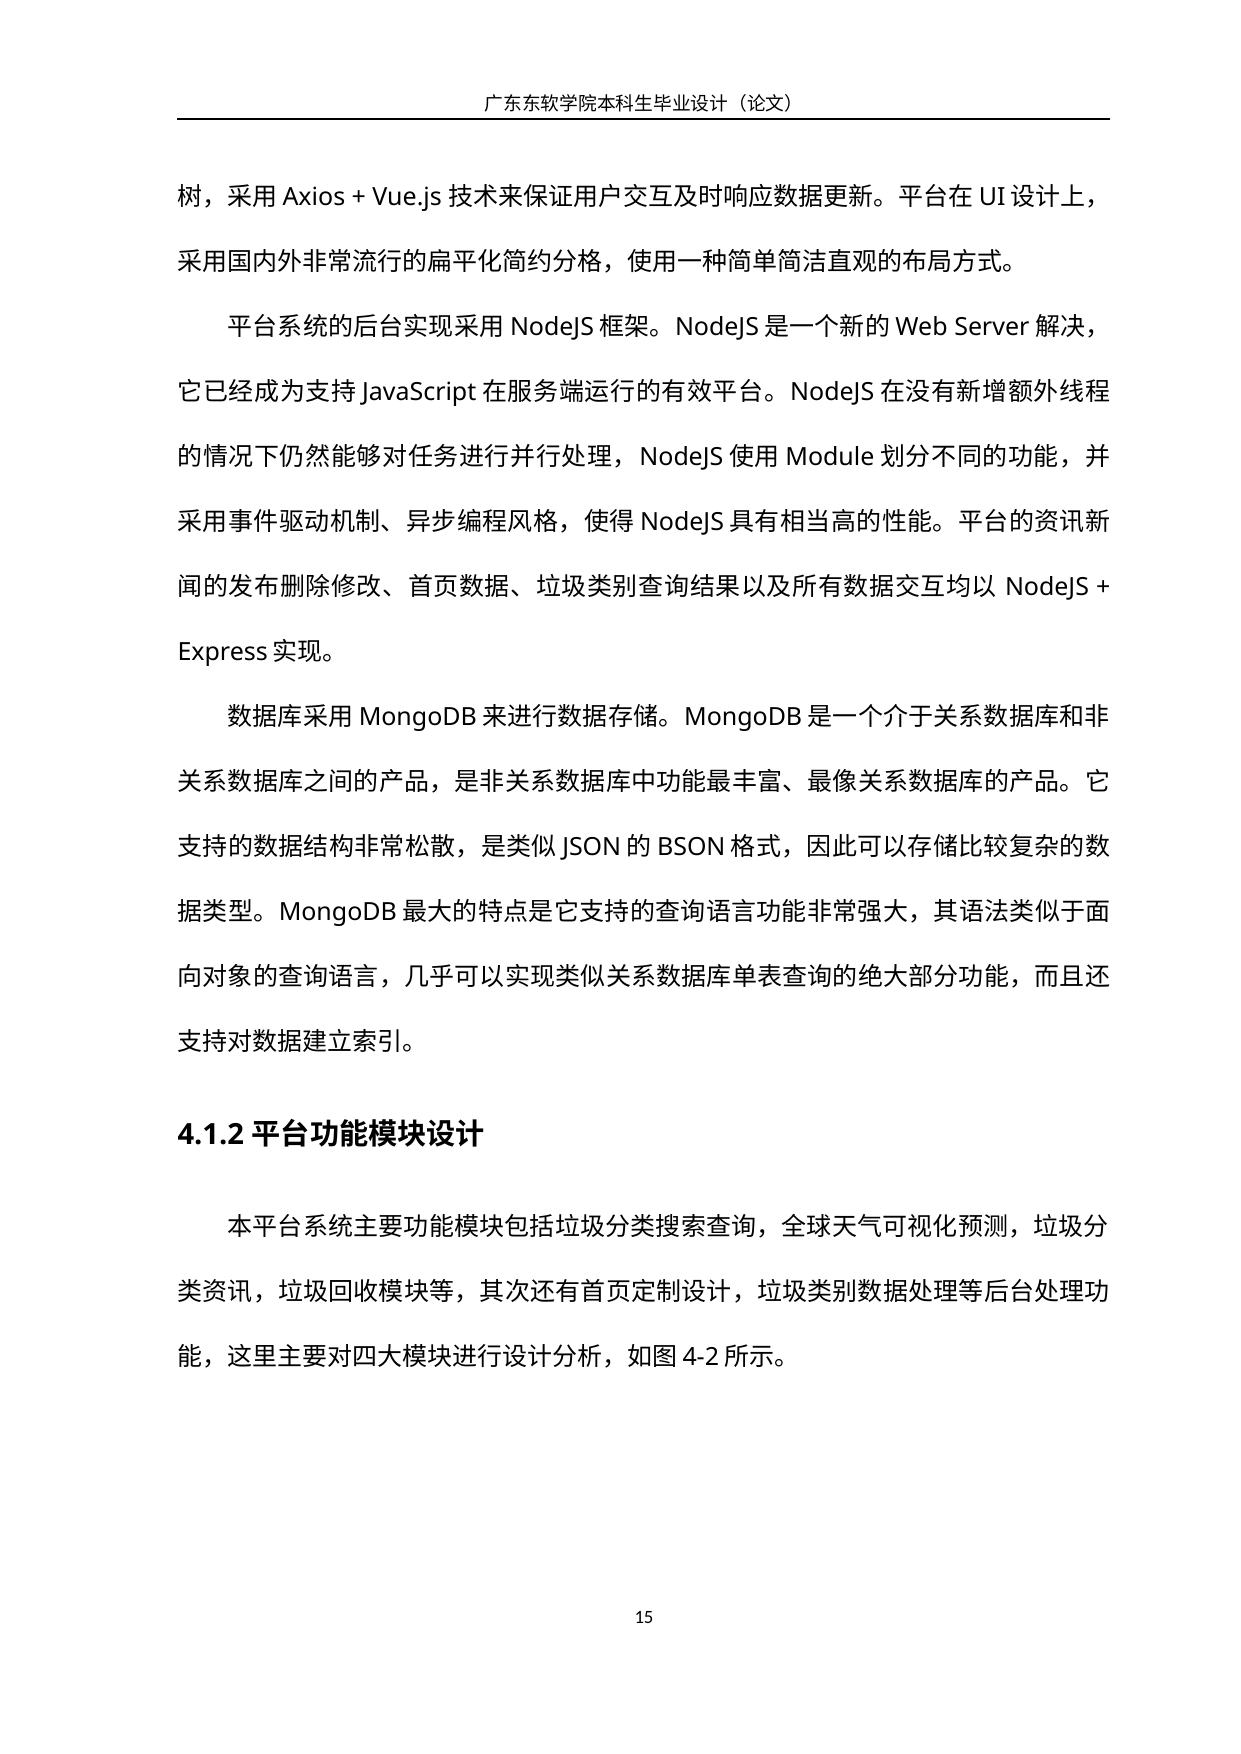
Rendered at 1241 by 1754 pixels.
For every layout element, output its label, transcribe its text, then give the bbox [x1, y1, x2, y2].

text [177, 162, 1110, 292]
text 数据库采用MongoDB来进行数据存储。MongoDB是一个介于关系数据库和非关系数据库之间的产品，是非关系数据库中功能最丰富、最像关系数据库的产品。它支持的数据结构非常松散，是类似JSON的BSON格式，因此可以存储比较复杂的数据类型。MongoDB最大的特点是它支持的查询语言功能非常强大，其语法类似于面向对象的查询语言，几乎可以实现类似关系数据库单表查询的绝大部分功能，而且还支持对数据建立索引。 [177, 682, 1110, 1072]
text 本平台系统主要功能模块包括垃圾分类搜索查询，全球天气可视化预测，垃圾分类资讯，垃圾回收模块等，其次还有首页定制设计，垃圾类别数据处理等后台处理功能，这里主要对四大模块进行设计分析，如图4-2所示。 [177, 1192, 1110, 1387]
text 平台系统的后台实现采用NodeJS框架。NodeJS是一个新的Web Server解决，它已经成为支持JavaScript在服务端运行的有效平台。NodeJS在没有新增额外线程的情况下仍然能够对任务进行并行处理，NodeJS使用Module划分不同的功能，并采用事件驱动机制、异步编程风格，使得NodeJS具有相当高的性能。平台的资讯新闻的发布删除修改、首页数据、垃圾类别查询结果以及所有数据交互均以NodeJS + Express实现。 [177, 292, 1110, 682]
title 4.1.2 平台功能模块设计 [177, 1099, 1110, 1164]
